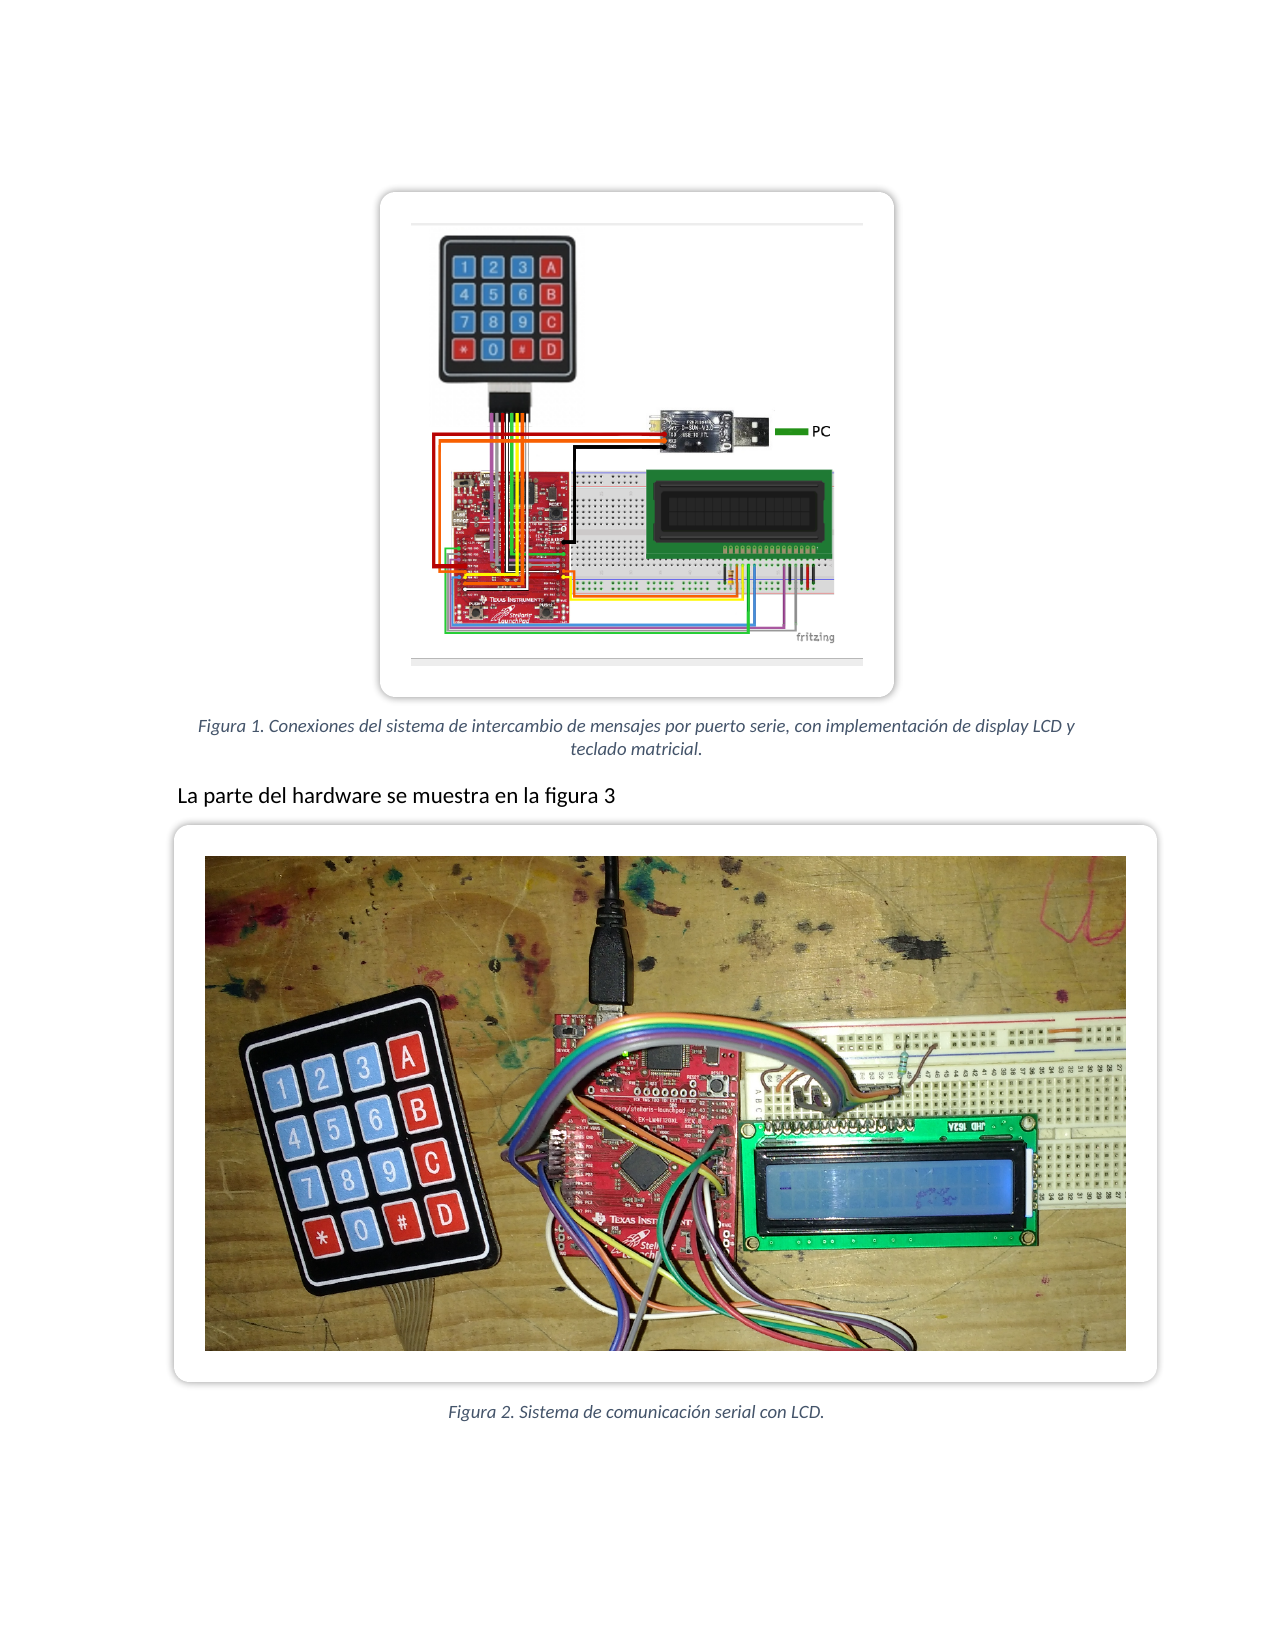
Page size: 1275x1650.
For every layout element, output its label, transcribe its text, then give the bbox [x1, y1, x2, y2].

picture [411, 223, 863, 666]
picture [205, 856, 1126, 1351]
text La parte del hardware se muestra en la figura 3 [177, 781, 1098, 809]
text Figura 2. Sistema de comunicación serial con LCD. [177, 1400, 1098, 1423]
text Figura 1. Conexiones del sistema de intercambio de mensajes por puerto serie, con implementación de display LCD y teclado matricial. [177, 714, 1098, 760]
